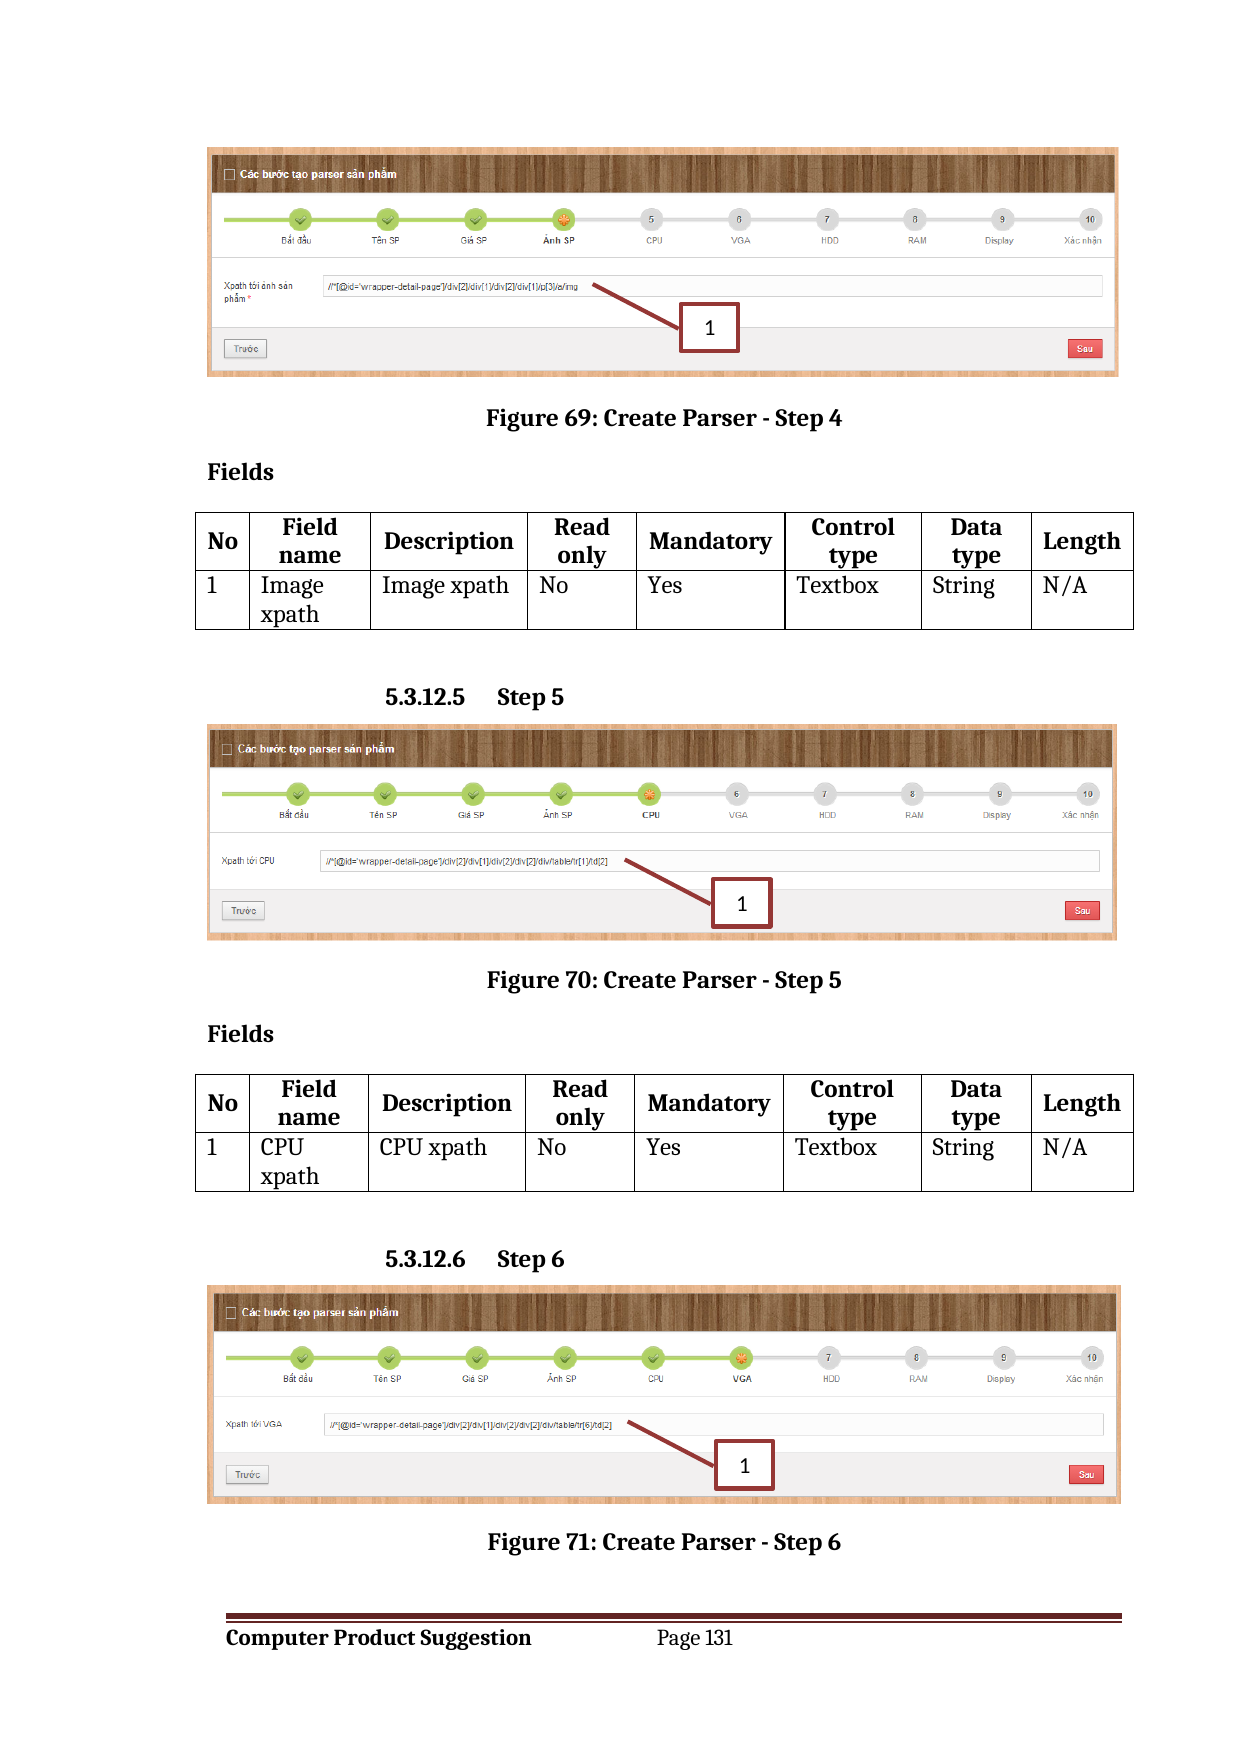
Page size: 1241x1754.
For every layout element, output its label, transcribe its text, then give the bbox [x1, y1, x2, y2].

picture [207, 147, 1123, 379]
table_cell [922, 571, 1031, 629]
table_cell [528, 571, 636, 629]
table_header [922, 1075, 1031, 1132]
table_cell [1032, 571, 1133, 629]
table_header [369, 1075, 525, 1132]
subtitle Step 5 [385, 683, 1122, 712]
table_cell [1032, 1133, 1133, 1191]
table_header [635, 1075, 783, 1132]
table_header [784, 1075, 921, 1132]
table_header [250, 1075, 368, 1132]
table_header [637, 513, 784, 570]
text Fields [207, 1019, 1122, 1048]
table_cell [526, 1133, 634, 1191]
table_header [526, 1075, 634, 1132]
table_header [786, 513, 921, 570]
picture [207, 724, 1123, 941]
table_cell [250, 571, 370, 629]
text Fields [207, 458, 1122, 487]
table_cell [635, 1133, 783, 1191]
subtitle Step 6 [385, 1244, 1122, 1273]
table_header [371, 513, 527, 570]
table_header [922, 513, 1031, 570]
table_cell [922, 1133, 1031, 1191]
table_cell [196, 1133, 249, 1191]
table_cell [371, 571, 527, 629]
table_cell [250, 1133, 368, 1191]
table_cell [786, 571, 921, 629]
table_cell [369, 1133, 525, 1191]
picture [207, 1285, 1123, 1504]
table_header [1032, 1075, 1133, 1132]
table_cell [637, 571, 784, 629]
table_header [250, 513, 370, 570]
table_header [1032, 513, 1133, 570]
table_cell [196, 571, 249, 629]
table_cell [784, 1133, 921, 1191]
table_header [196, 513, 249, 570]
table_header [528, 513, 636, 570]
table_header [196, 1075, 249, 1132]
